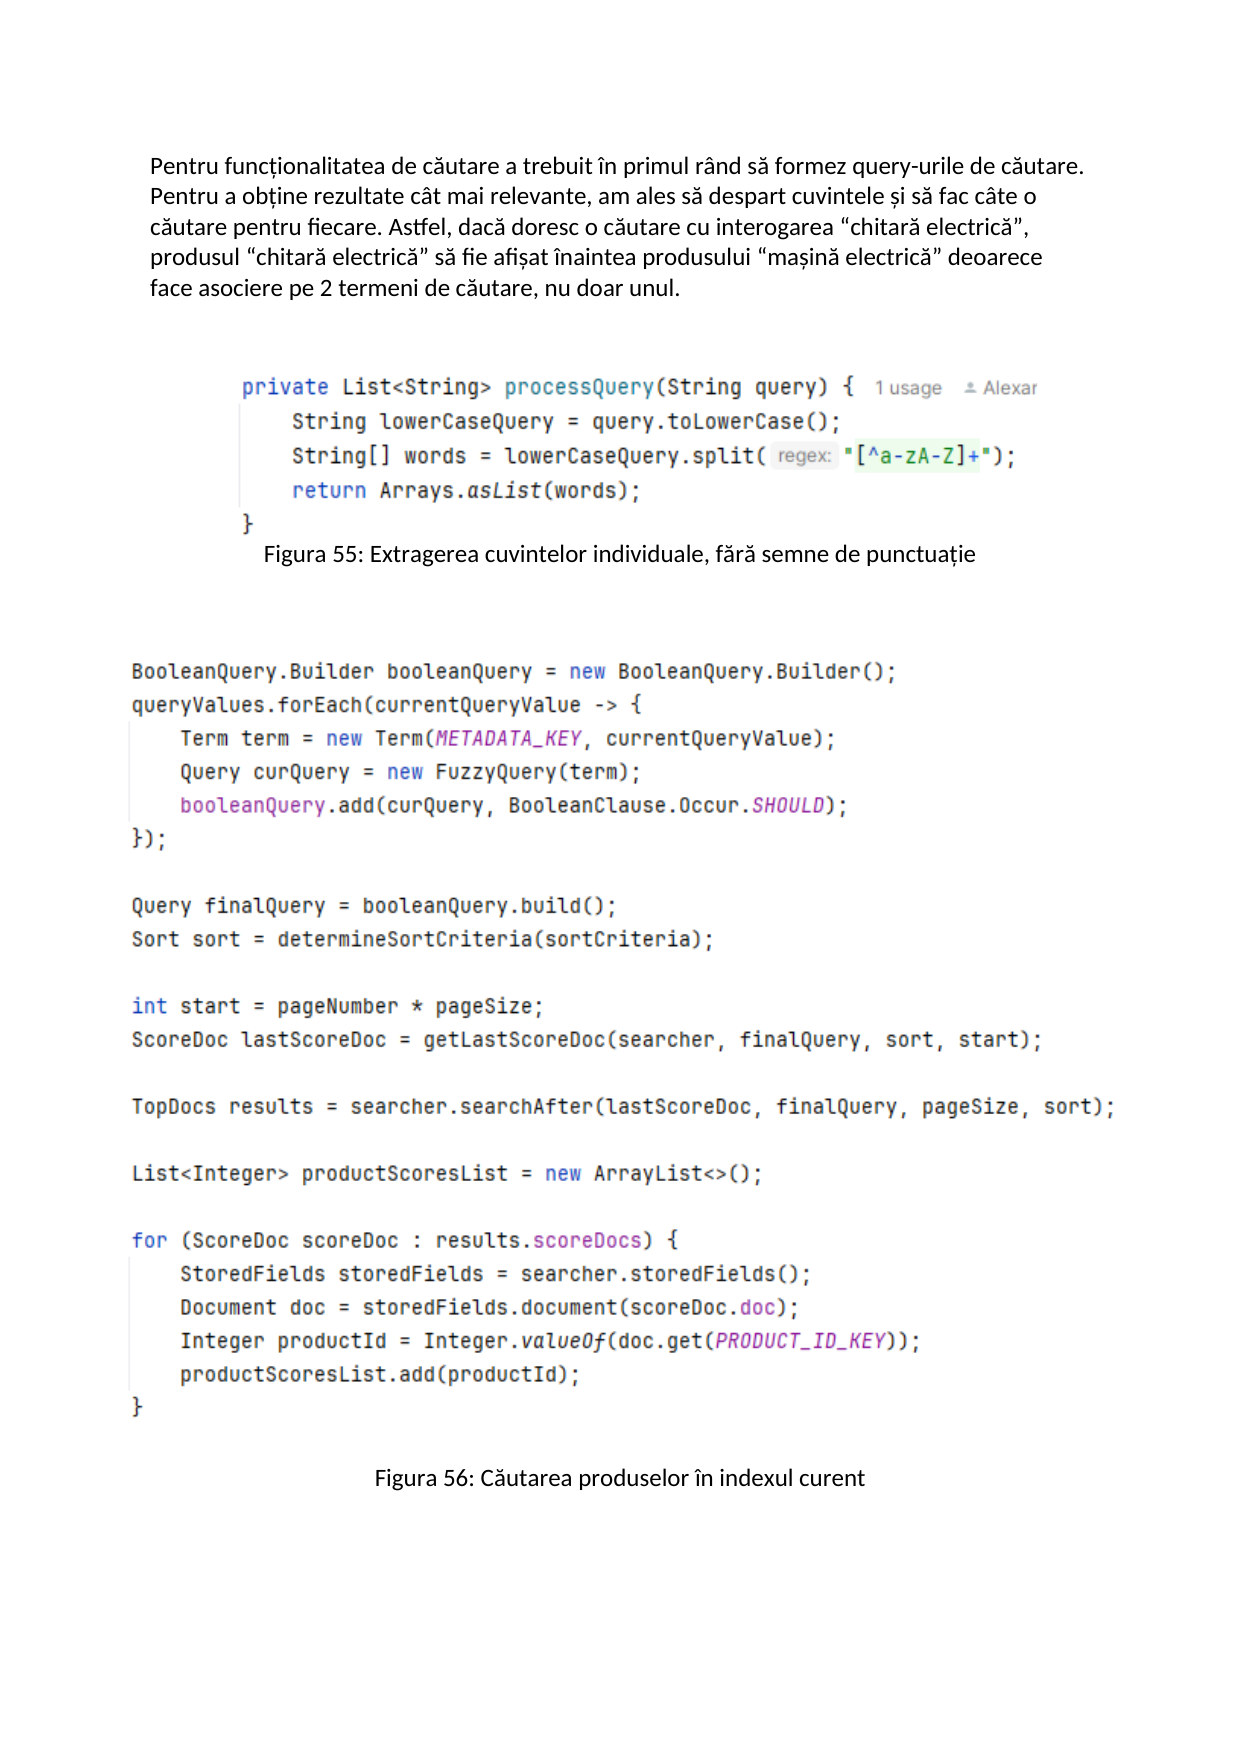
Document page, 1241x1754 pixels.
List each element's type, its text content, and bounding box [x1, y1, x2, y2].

text Pentru funcționalitatea de căutare a trebuit în primul rând să formez query-urile de căutare. Pentru a obține rezultate cât mai relevante, am ales să despart cuvintele și să fac câte o căutare pentru fiecare. Astfel, dacă doresc o căutare cu interogarea “chitară electrică”, produsul “chitară electrică” să fie afișat înaintea produsului “mașină electrică” deoarece face asociere pe 2 termeni de căutare, nu doar unul. [150, 150, 1090, 303]
text Figura 56: Căutarea produselor în indexul curent [150, 1463, 1090, 1493]
picture [203, 346, 1038, 539]
picture [115, 651, 1125, 1432]
